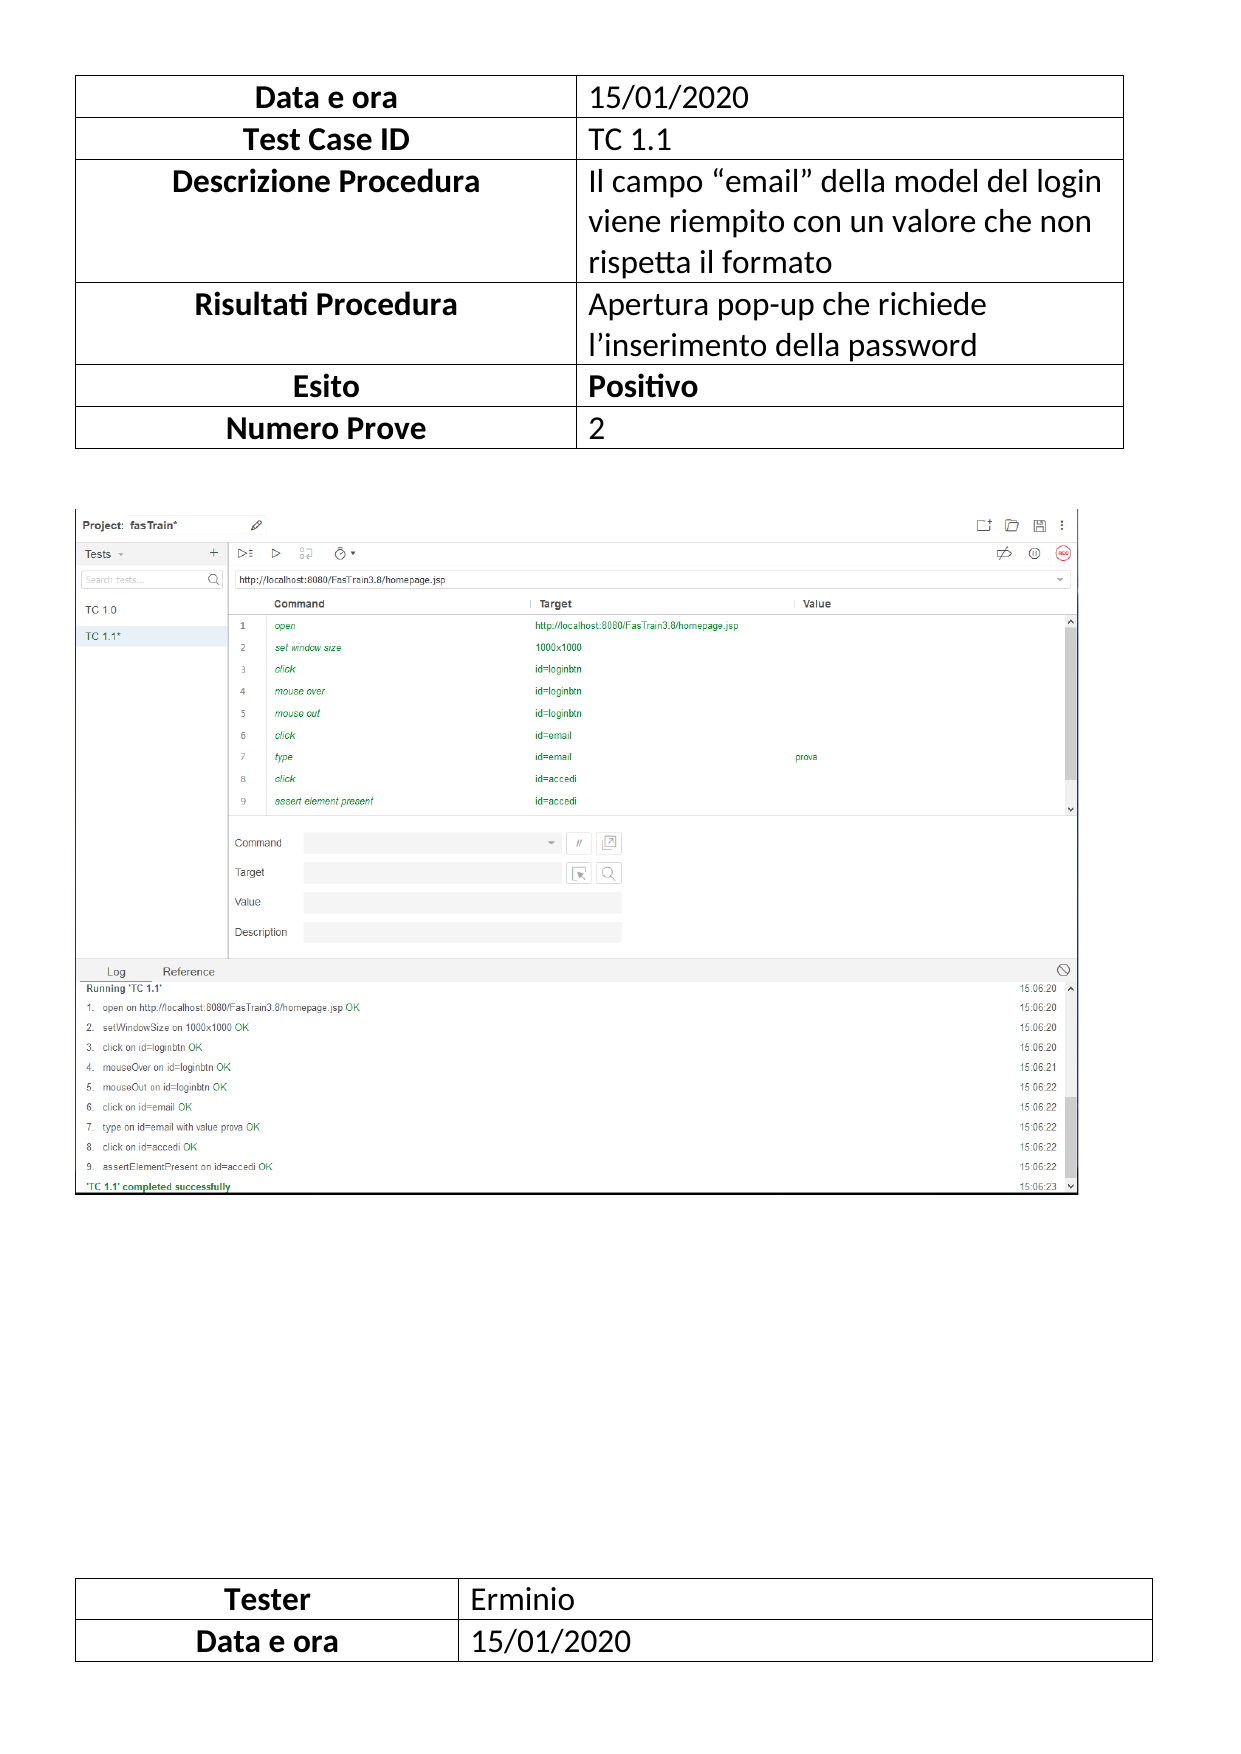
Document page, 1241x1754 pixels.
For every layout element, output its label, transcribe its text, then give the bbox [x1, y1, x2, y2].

table_cell 15/01/2020 [577, 76, 1123, 117]
table_cell Test Case ID [76, 118, 576, 158]
table_cell Esito [76, 365, 576, 406]
table_header Erminio [459, 1579, 1152, 1619]
table_cell Risultati Procedura [76, 283, 576, 364]
table_cell Apertura pop-up che richiede l’inserimento della password [577, 283, 1123, 364]
table_cell 15/01/2020 [459, 1620, 1152, 1661]
table_cell 2 [577, 407, 1123, 448]
table_cell Il campo “email” della model del login viene riempito con un valore che non rispetta il formato [577, 160, 1123, 282]
table_cell Data e ora [76, 76, 576, 117]
table_cell TC 1.1 [577, 118, 1123, 158]
table_cell Data e ora [76, 1620, 458, 1661]
table_cell Descrizione Procedura [76, 160, 576, 282]
picture [75, 509, 1079, 1195]
table_header Tester [76, 1579, 458, 1619]
table_cell Positivo [577, 365, 1123, 406]
table_cell Numero Prove [76, 407, 576, 448]
